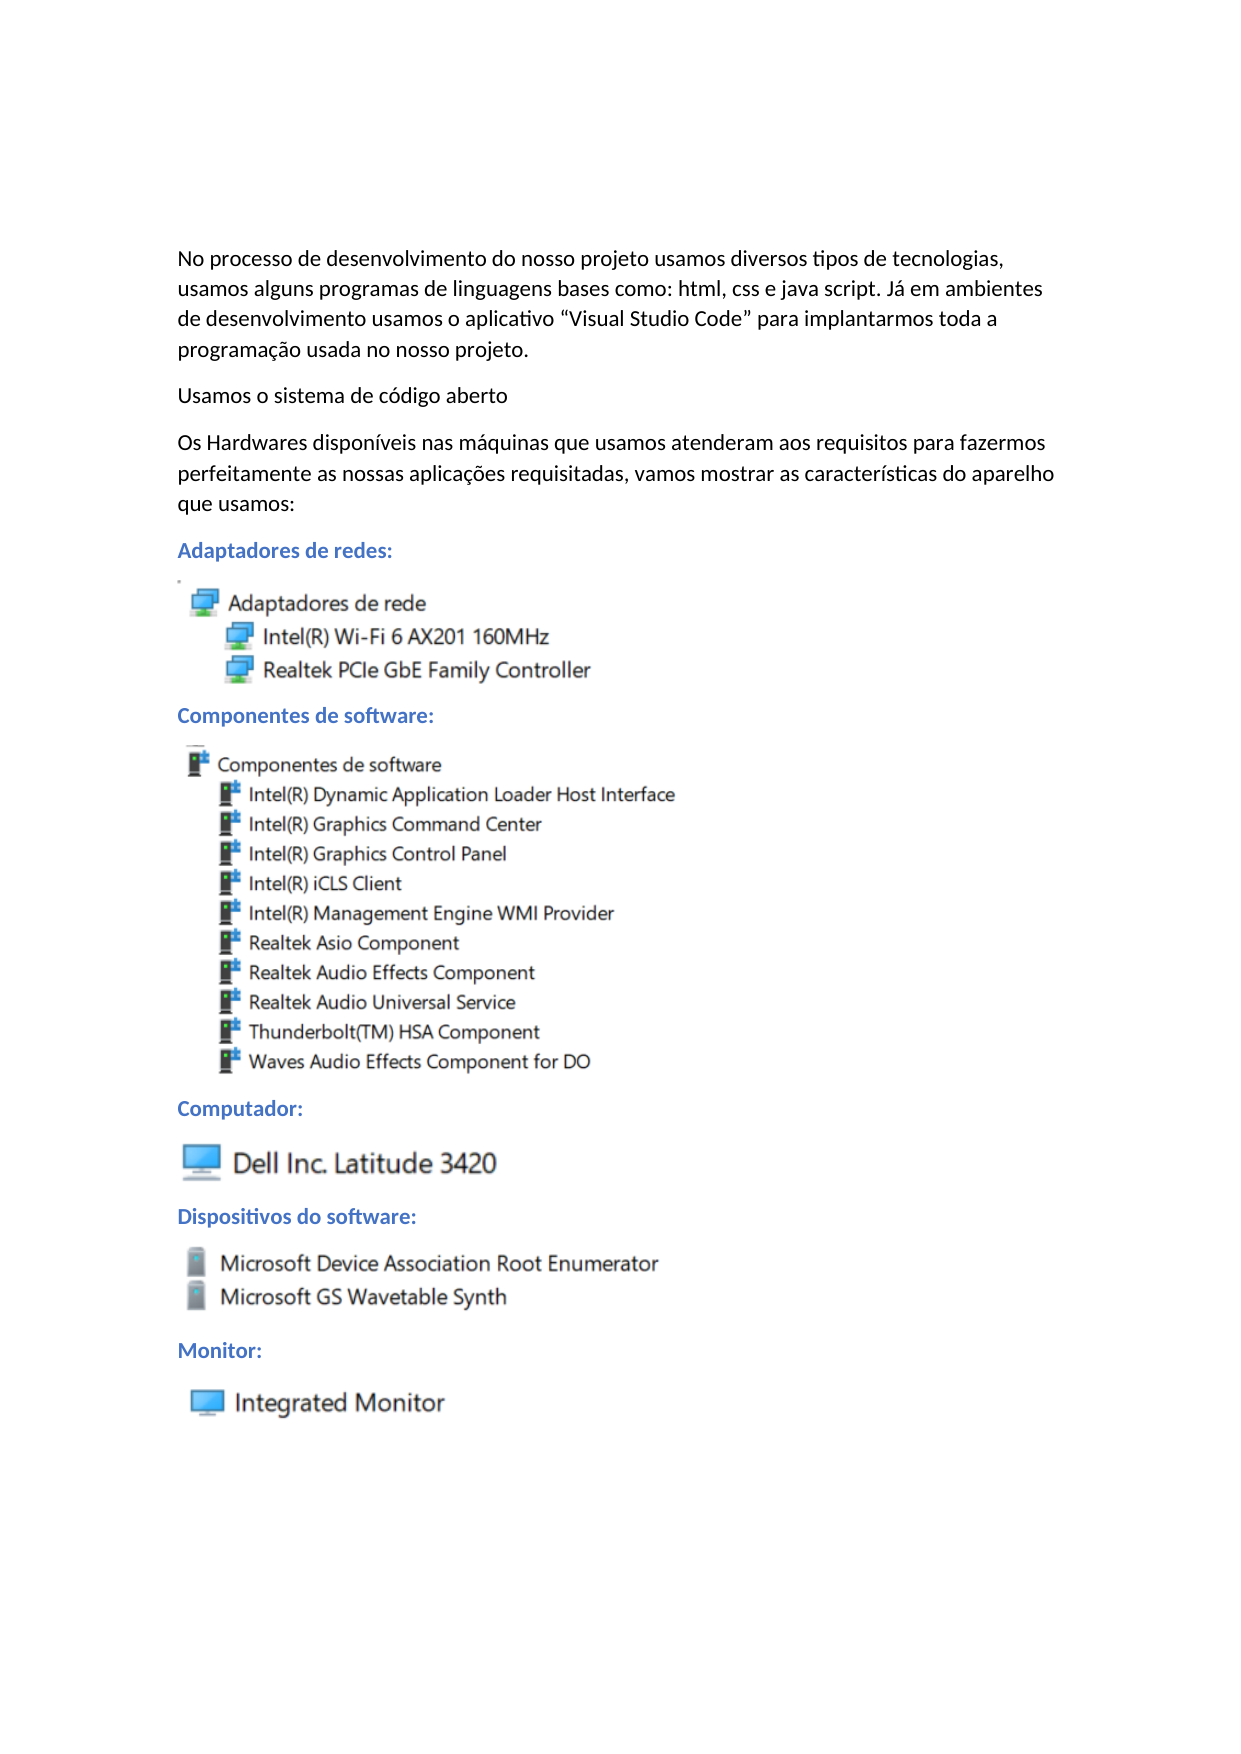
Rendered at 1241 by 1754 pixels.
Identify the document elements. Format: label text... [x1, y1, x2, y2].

text Os Hardwares disponíveis nas máquinas que usamos atenderam aos requisitos para fazermos perfeitamente as nossas aplicações requisitadas, vamos mostrar as características do aparelho que usamos: [177, 428, 1063, 517]
text Computador: [177, 1094, 1063, 1122]
picture [177, 1246, 662, 1314]
text Monitor: [177, 1336, 1063, 1364]
text Usamos o sistema de código aberto [177, 382, 1063, 409]
picture [177, 745, 678, 1078]
picture [177, 580, 621, 685]
text Componentes de software: [177, 701, 1063, 729]
text Dispositivos do software: [177, 1202, 1063, 1230]
text Adaptadores de redes: [177, 536, 1063, 564]
text No processo de desenvolvimento do nosso projeto usamos diversos tipos de tecnologias, usamos alguns programas de linguagens bases como: html, css e java script. Já em ambientes de desenvolvimento usamos o aplicativo “Visual Studio Code” para implantarmos toda a programação usada no nosso projeto. [177, 244, 1063, 363]
picture [177, 1138, 536, 1186]
picture [177, 1381, 476, 1421]
